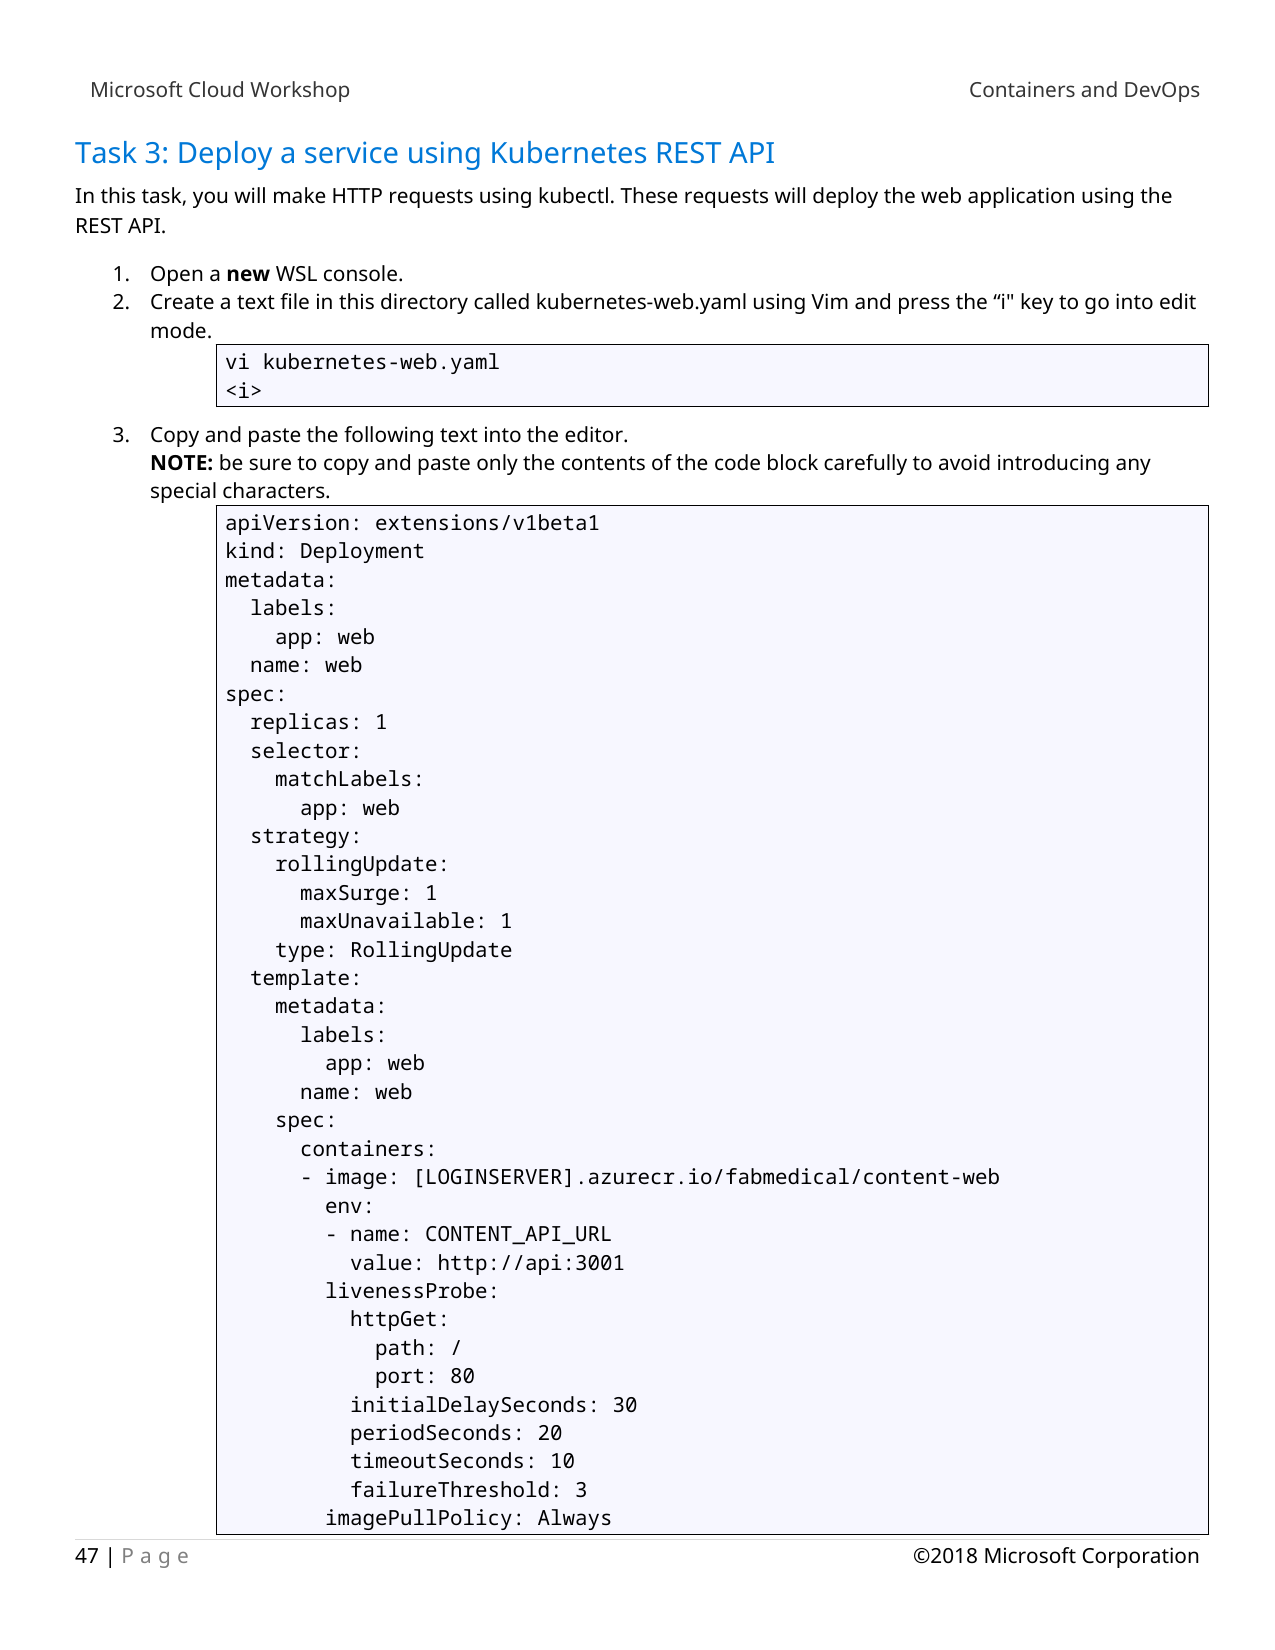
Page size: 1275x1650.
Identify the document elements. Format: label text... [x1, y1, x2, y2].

text name: web [217, 647, 1208, 676]
text rollingUpdate: [217, 846, 1208, 875]
text metadata: [217, 988, 1208, 1017]
text httpGet: [217, 1301, 1208, 1330]
text labels: [217, 590, 1208, 619]
text <i> [217, 373, 1208, 406]
list NOTE: be sure to copy and paste only the contents of the code block carefully to avoid introducing any special characters. [150, 448, 1200, 505]
text apiVersion: extensions/v1beta1 [217, 506, 1208, 533]
text template: [217, 960, 1208, 988]
text name: web [217, 1074, 1208, 1102]
text type: RollingUpdate [217, 932, 1208, 960]
text - image: [LOGINSERVER].azurecr.io/fabmedical/content-web [217, 1159, 1208, 1188]
text port: 80 [217, 1358, 1208, 1387]
list Copy and paste the following text into the editor. [112, 420, 1200, 448]
subtitle Task 3: Deploy a service using Kubernetes REST API [75, 132, 1200, 172]
text periodSeconds: 20 [217, 1415, 1208, 1443]
text maxSurge: 1 [217, 875, 1208, 903]
text timeoutSeconds: 10 [217, 1443, 1208, 1472]
text failureThreshold: 3 [217, 1472, 1208, 1500]
text app: web [217, 1045, 1208, 1074]
text containers: [217, 1131, 1208, 1159]
text spec: [217, 1102, 1208, 1131]
text labels: [217, 1017, 1208, 1045]
text In this task, you will make HTTP requests using kubectl. These requests will deploy the web application using the REST API. [75, 181, 1200, 240]
text spec: [217, 676, 1208, 704]
text livenessProbe: [217, 1273, 1208, 1301]
list Create a text file in this directory called kubernetes-web.yaml using Vim and press the “i" key to go into edit mode. [112, 287, 1200, 344]
text replicas: 1 [217, 704, 1208, 733]
list Open a new WSL console. [112, 259, 1200, 287]
text metadata: [217, 562, 1208, 590]
text path: / [217, 1330, 1208, 1358]
text maxUnavailable: 1 [217, 903, 1208, 932]
text selector: [217, 733, 1208, 761]
text vi kubernetes-web.yaml [217, 345, 1208, 373]
text app: web [217, 789, 1208, 818]
text matchLabels: [217, 761, 1208, 789]
text strategy: [217, 818, 1208, 846]
text app: web [217, 619, 1208, 647]
text imagePullPolicy: Always [217, 1500, 1208, 1534]
text - name: CONTENT_API_URL [217, 1216, 1208, 1244]
text kind: Deployment [217, 533, 1208, 562]
text initialDelaySeconds: 30 [217, 1387, 1208, 1415]
text value: http://api:3001 [217, 1244, 1208, 1273]
text env: [217, 1188, 1208, 1216]
